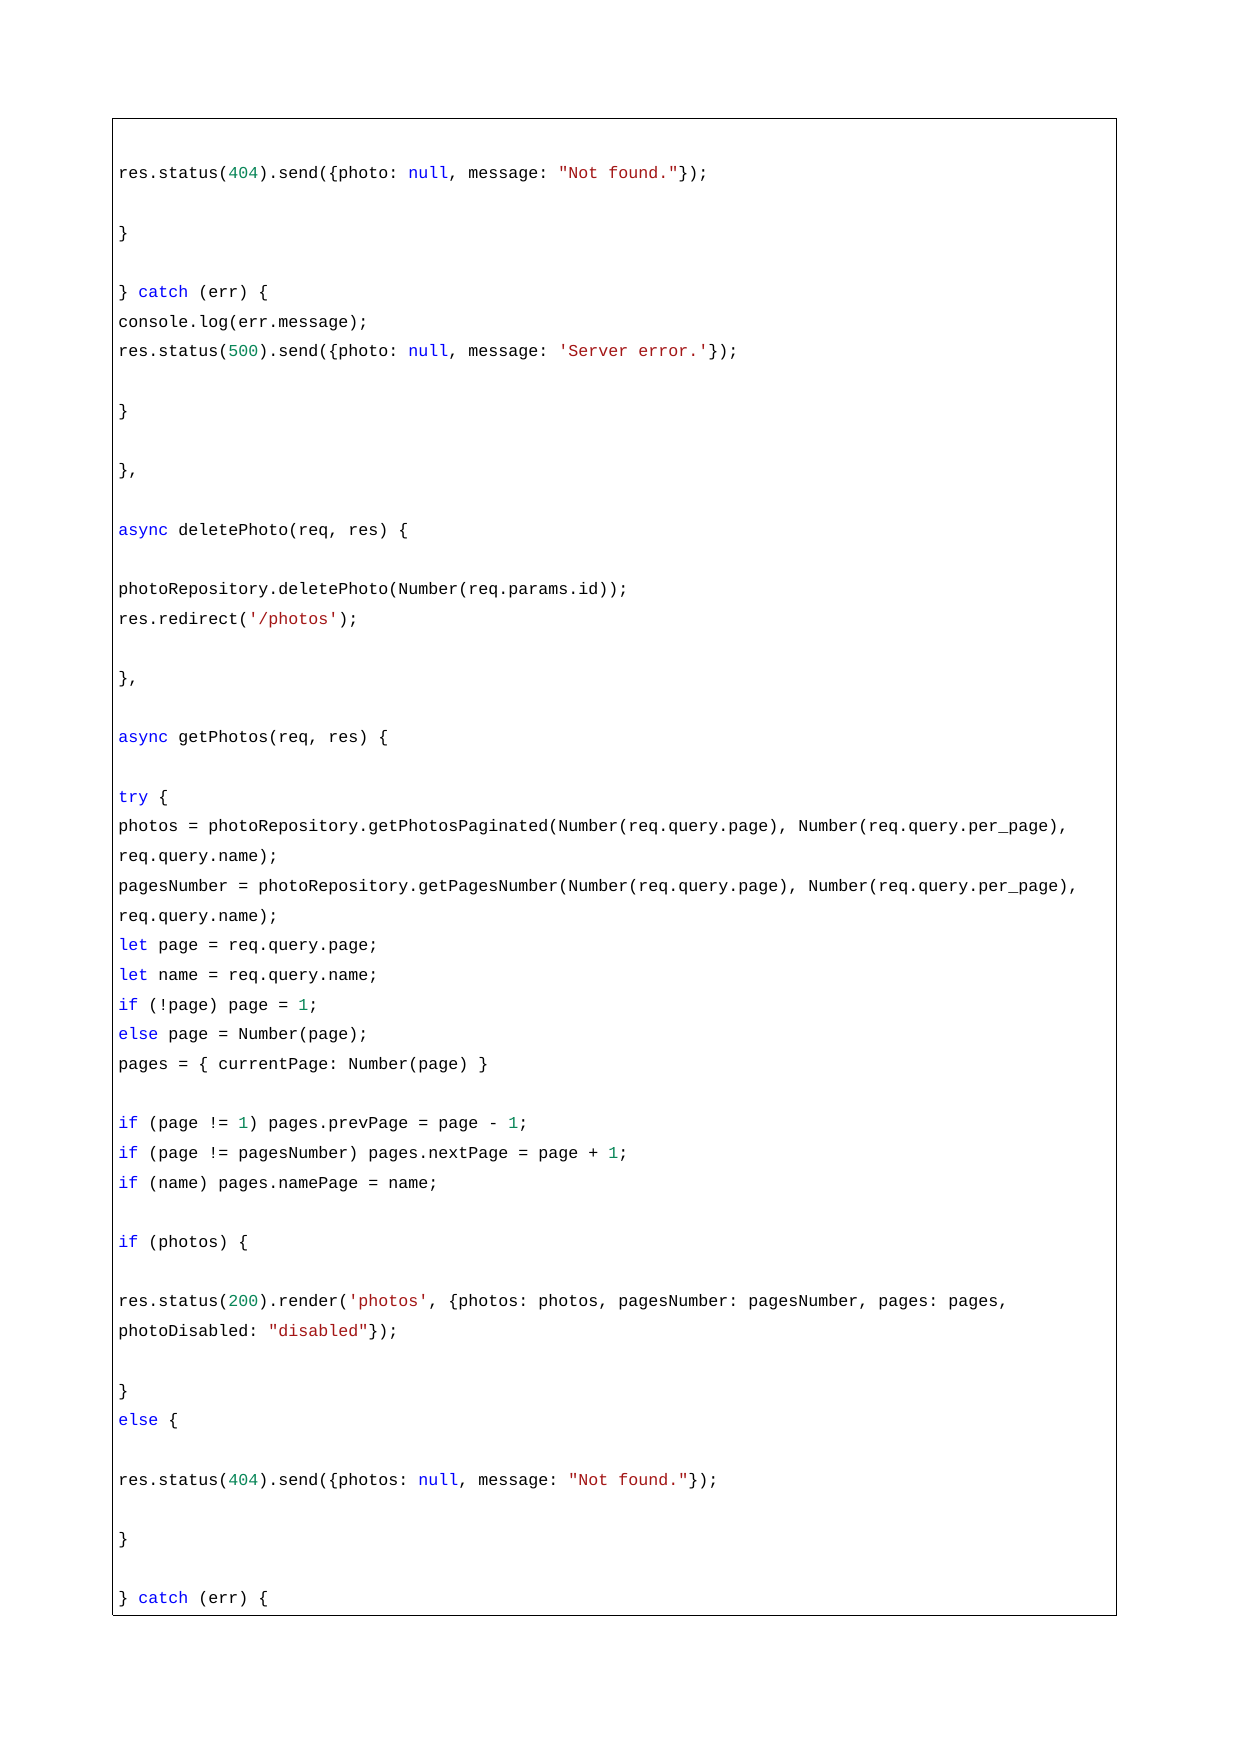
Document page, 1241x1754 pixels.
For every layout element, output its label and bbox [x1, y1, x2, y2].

table_cell [113, 119, 1116, 1614]
